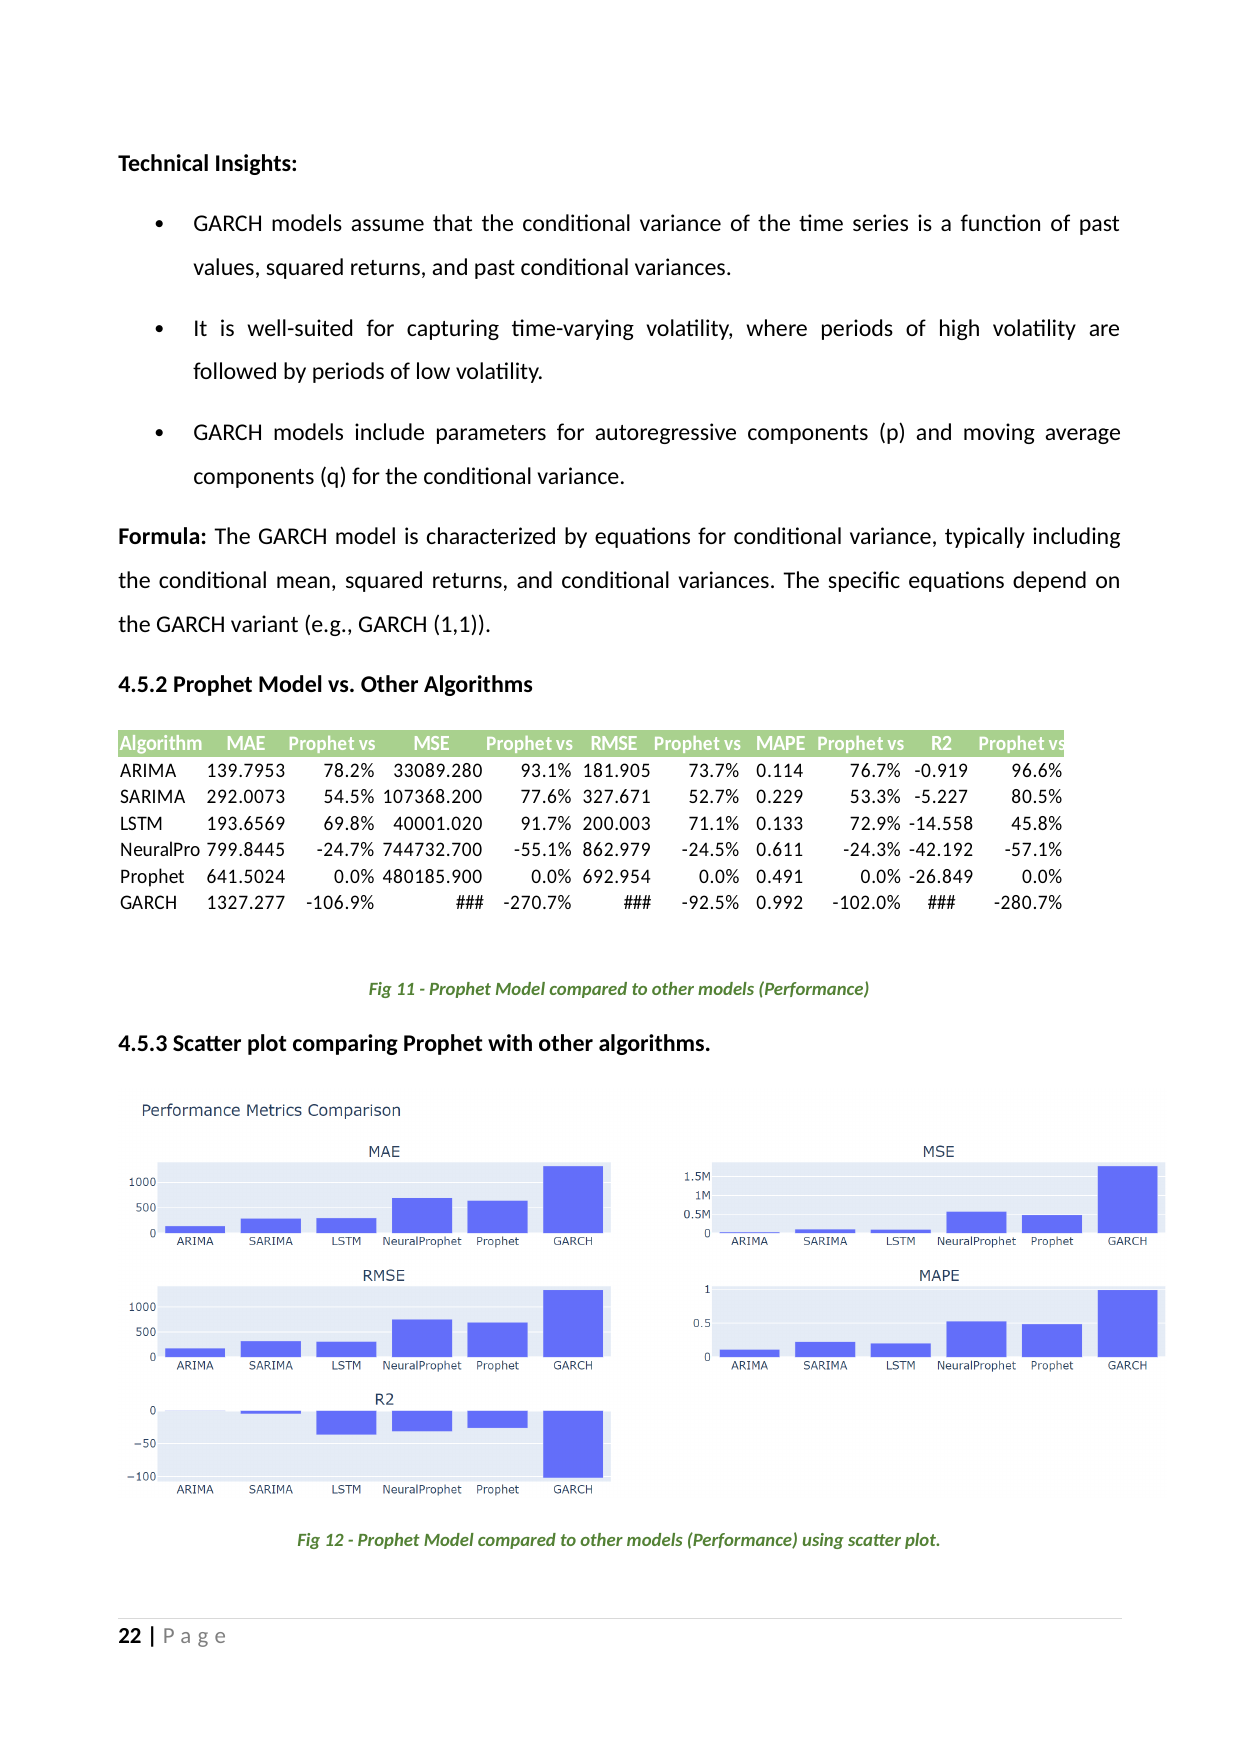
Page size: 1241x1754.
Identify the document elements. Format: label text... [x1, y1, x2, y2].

text Fig 11 - Prophet Model compared to other models (Performance) [118, 977, 1122, 1000]
text Technical Insights: [118, 148, 1122, 177]
list GARCH models assume that the conditional variance of the time series is a function of past values, squared returns, and past conditional variances. [156, 208, 1122, 281]
text Formula: The GARCH model is characterized by equations for conditional variance, typically including the conditional mean, squared returns, and conditional variances. The specific equations depend on the GARCH variant (e.g., GARCH (1,1)). [118, 521, 1122, 638]
text 4.5.3 Scatter plot comparing Prophet with other algorithms. [118, 1028, 1122, 1058]
picture [118, 1088, 1168, 1498]
list It is well-suited for capturing time-varying volatility, where periods of high volatility are followed by periods of low volatility. [156, 313, 1122, 386]
list GARCH models include parameters for autoregressive components (p) and moving average components (q) for the conditional variance. [156, 417, 1122, 490]
text Fig 12 - Prophet Model compared to other models (Performance) using scatter plot. [118, 1528, 1122, 1551]
text 4.5.2 Prophet Model vs. Other Algorithms [118, 669, 1122, 699]
